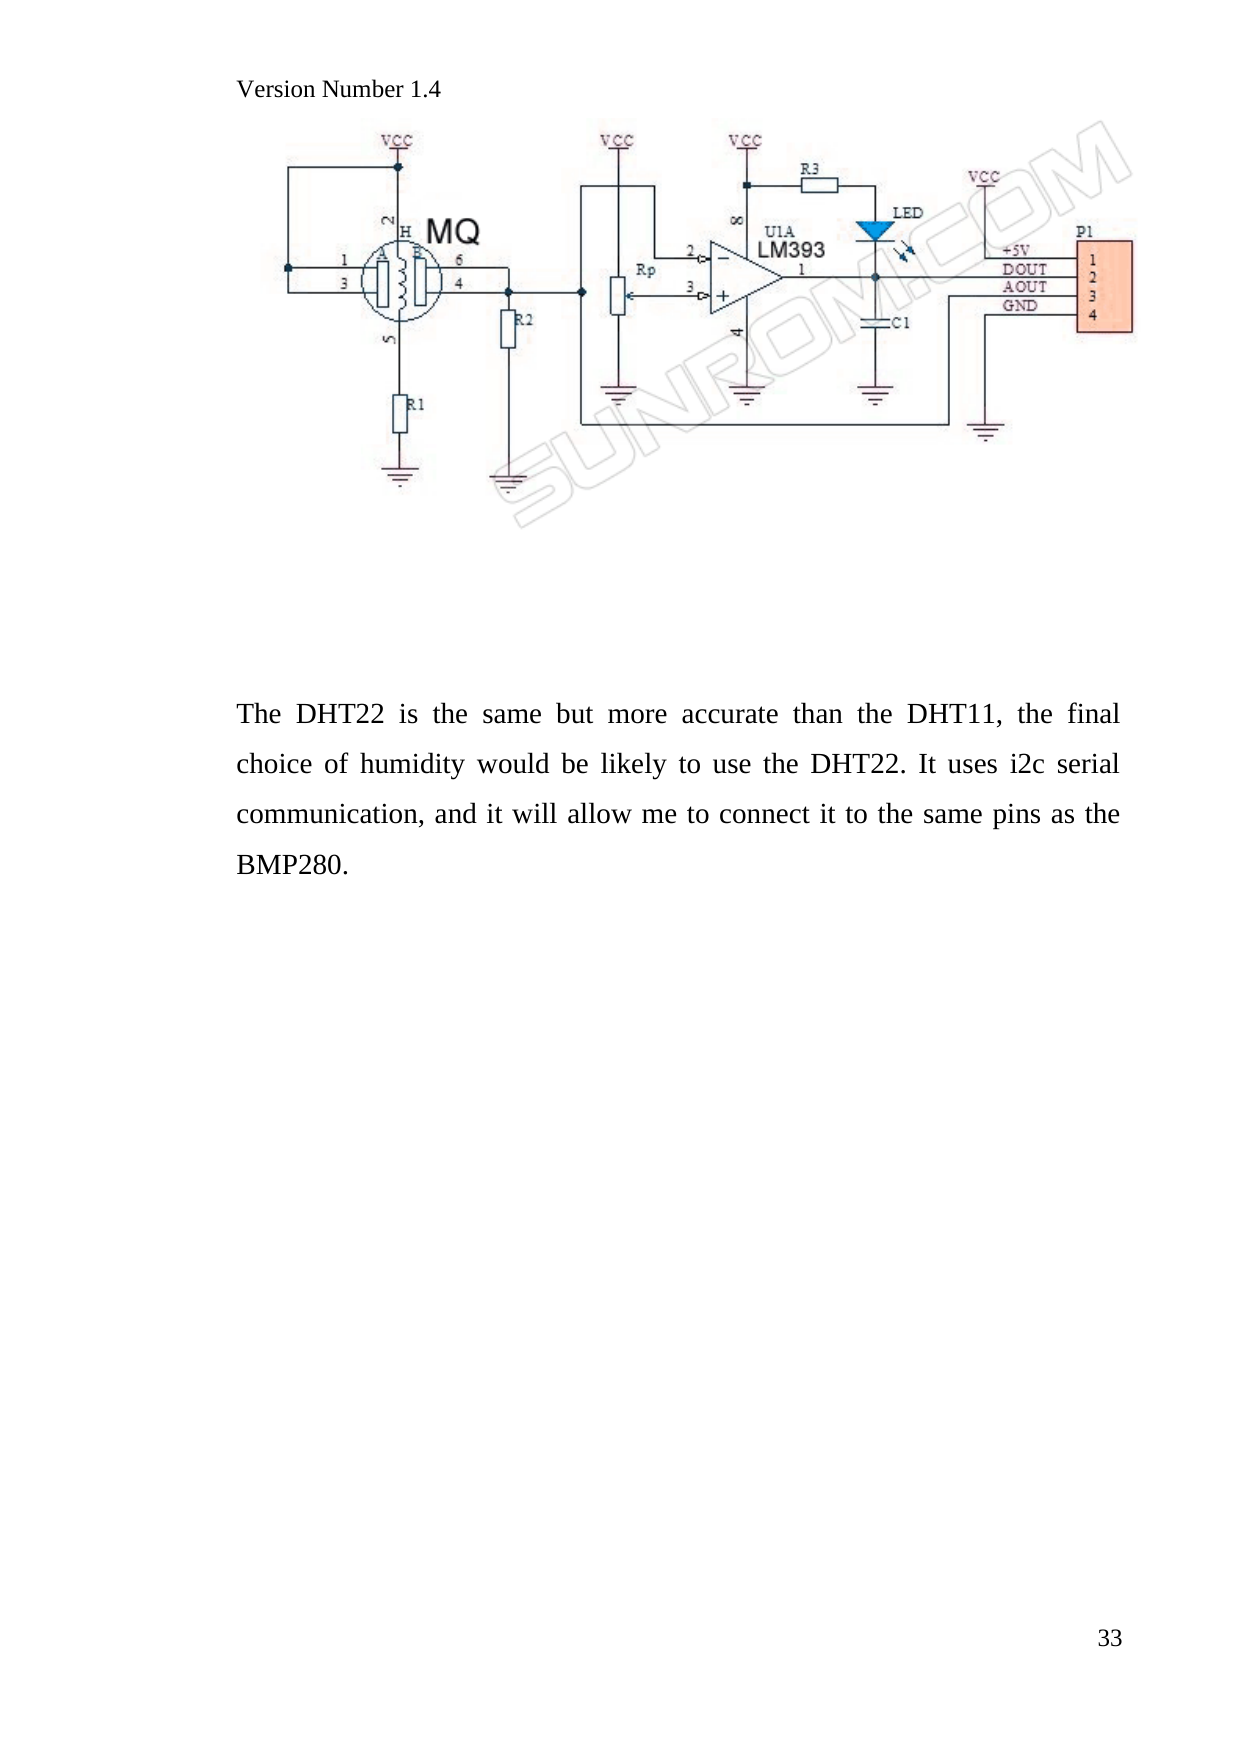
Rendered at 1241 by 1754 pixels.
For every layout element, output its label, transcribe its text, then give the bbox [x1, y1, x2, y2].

picture [236, 118, 1177, 539]
text The DHT22 is the same but more accurate than the DHT11, the final choice of humidity would be likely to use the DHT22. It uses i2c serial communication, and it will allow me to connect it to the same pins as the BMP280. [236, 696, 1122, 880]
